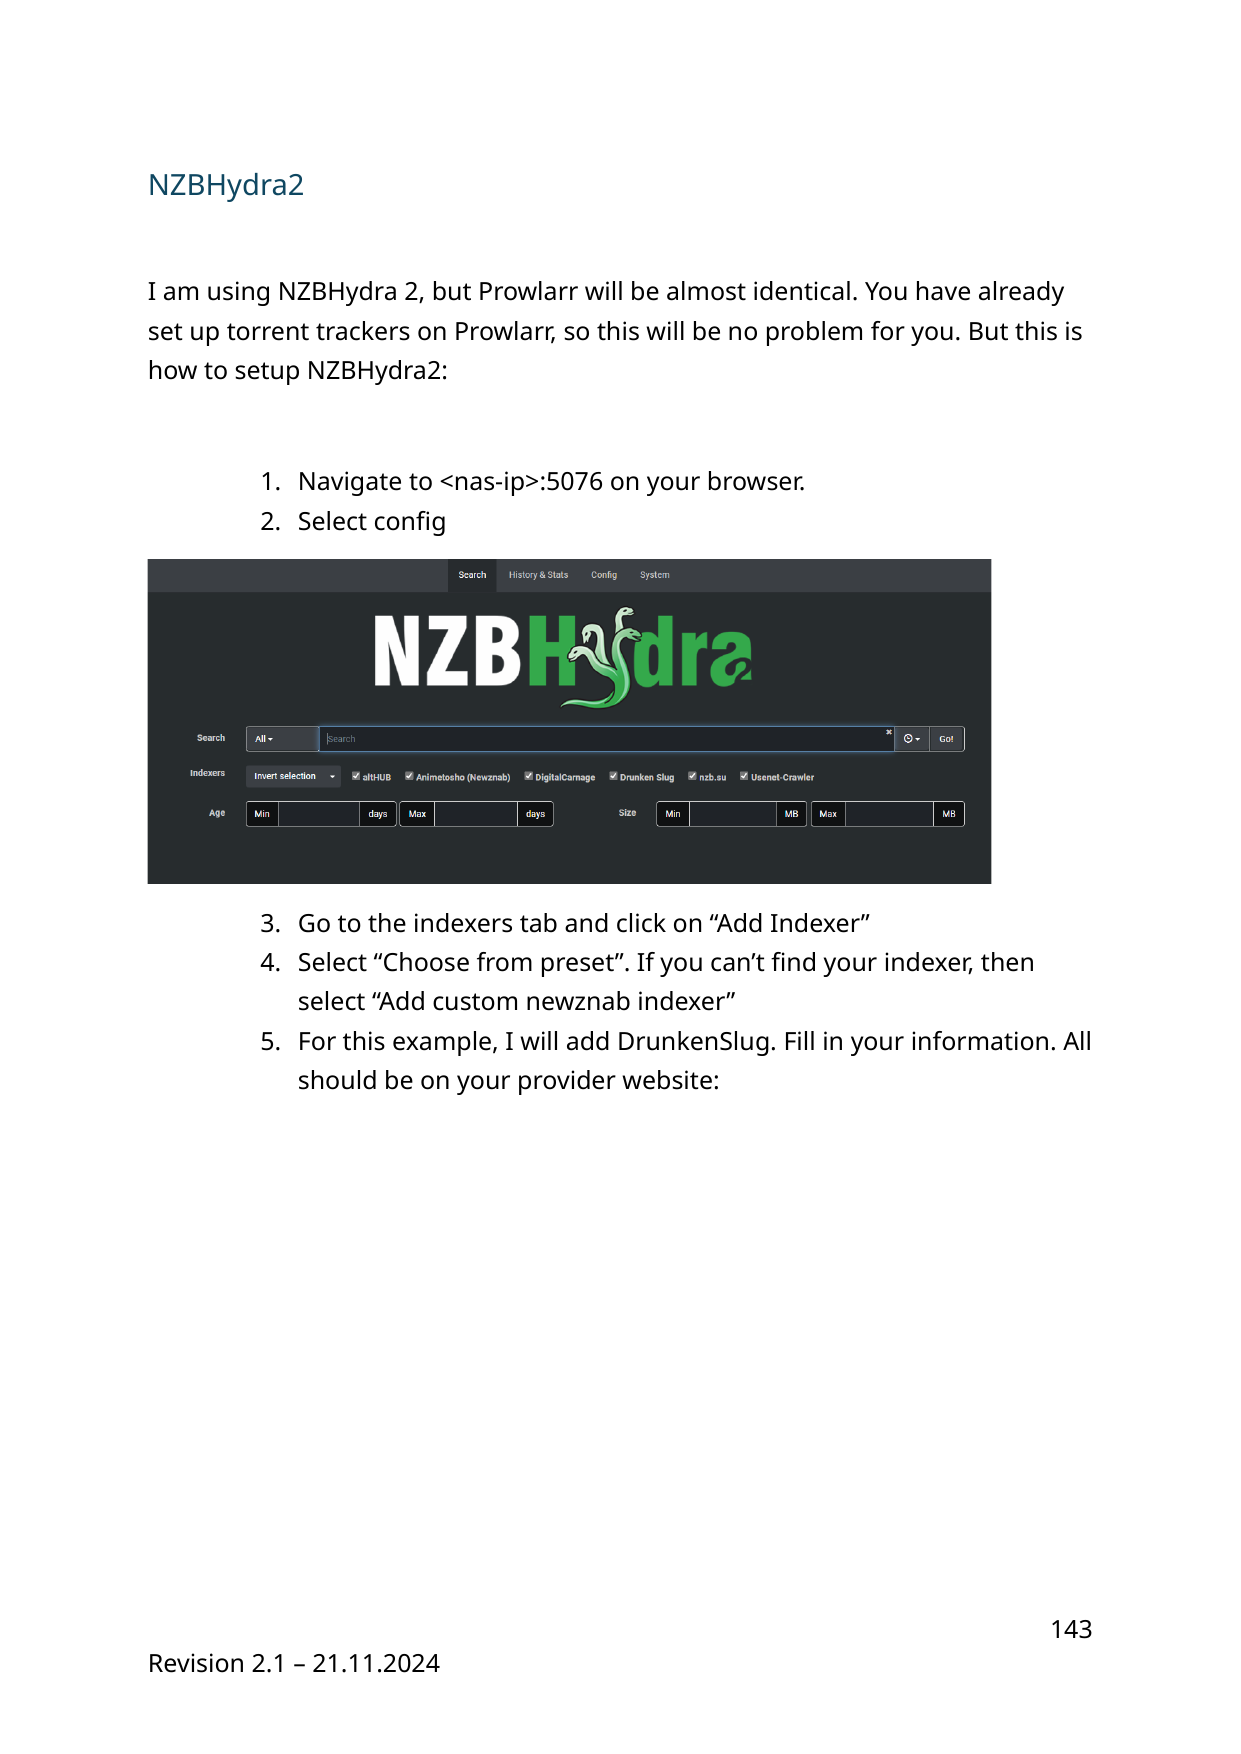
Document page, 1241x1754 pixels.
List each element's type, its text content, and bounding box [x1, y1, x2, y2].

text I am using NZBHydra 2, but Prowlarr will be almost identical. You have already set up torrent trackers on Prowlarr, so this will be no problem for you. But this is how to setup NZBHydra2: [148, 274, 1093, 386]
list Select config [260, 503, 1093, 537]
picture [147, 559, 992, 884]
list Select “Choose from preset”. If you can’t find your indexer, then select “Add custom newznab indexer” [260, 945, 1093, 1018]
list For this example, I will add DrunkenSlug. Fill in your information. All should be on your provider website: [260, 1023, 1093, 1096]
subtitle NZBHydra2 [148, 164, 1093, 204]
list Navigate to <nas-ip>:5076 on your browser. [260, 464, 1093, 498]
list Go to the indexers tab and click on “Add Indexer” [260, 906, 1093, 940]
